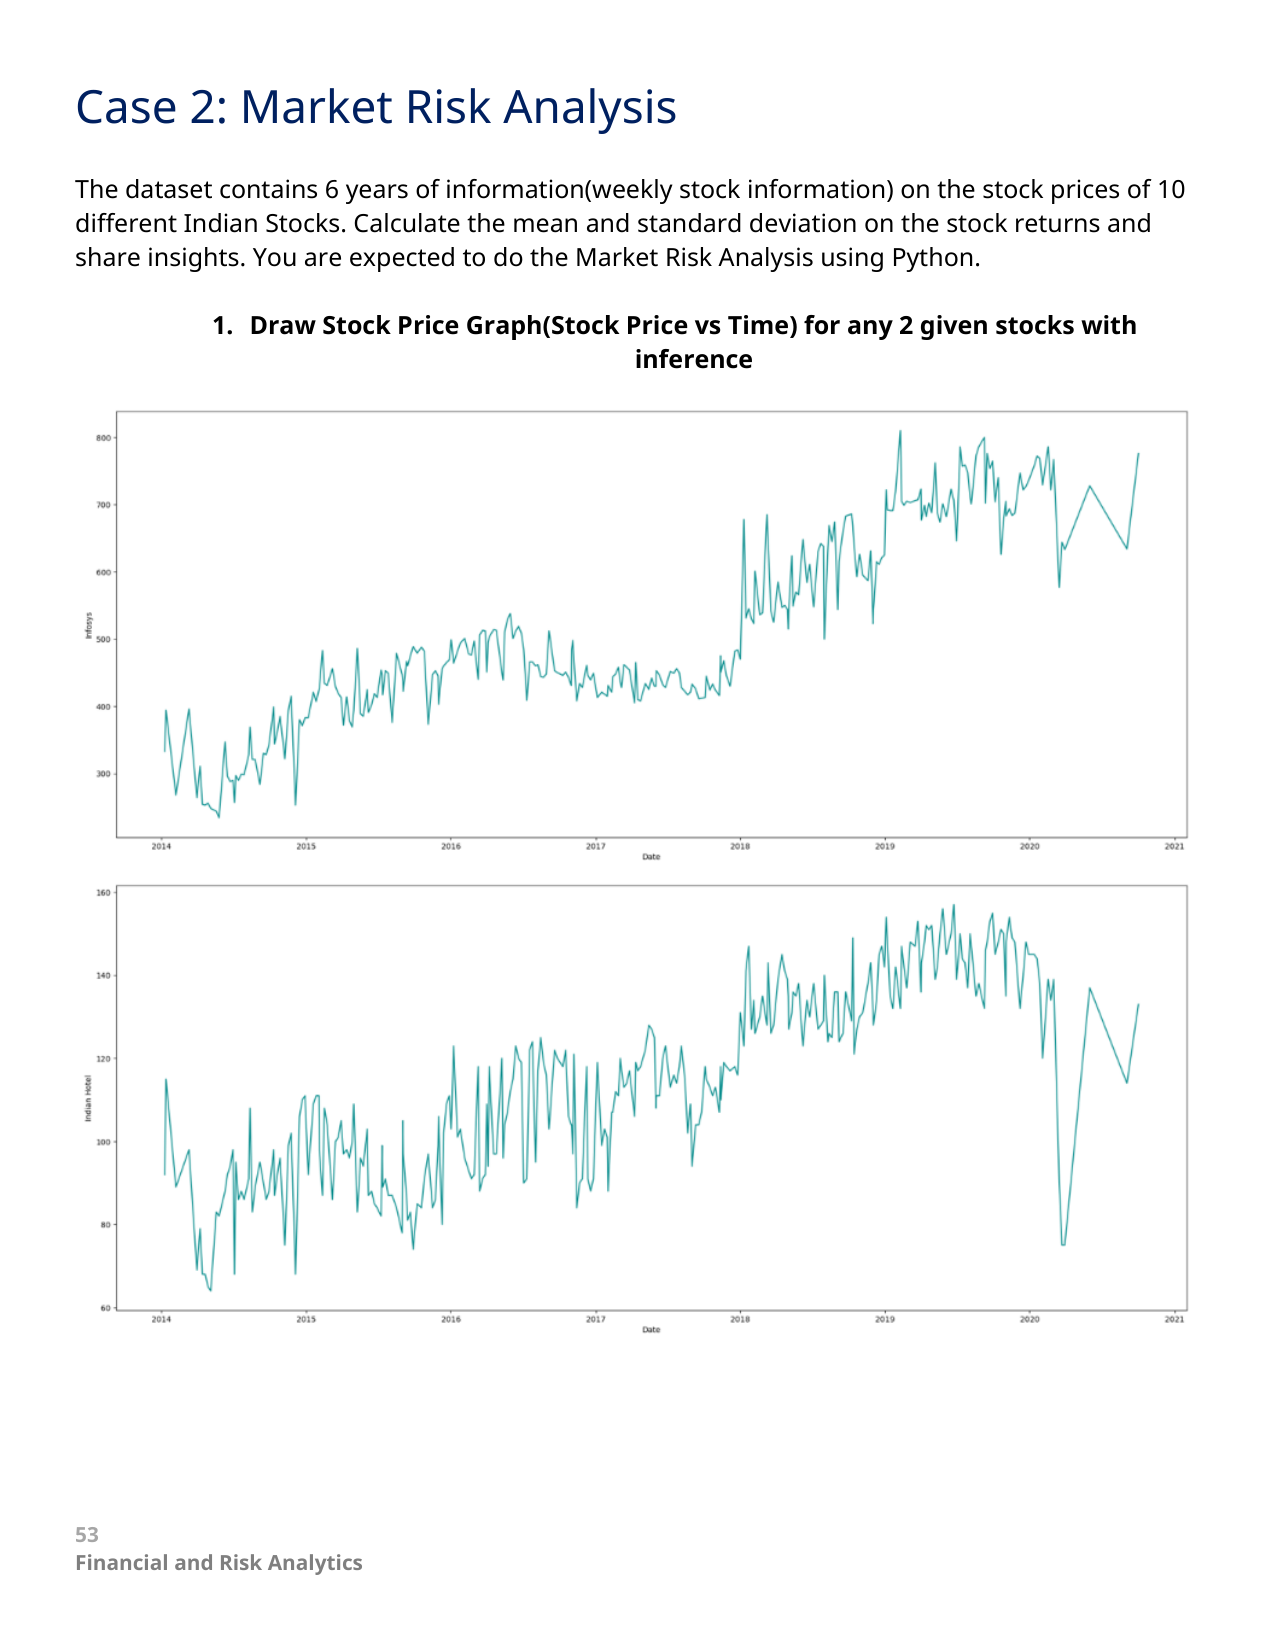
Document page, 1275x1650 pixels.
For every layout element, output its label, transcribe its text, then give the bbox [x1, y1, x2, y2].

text The dataset contains 6 years of information(weekly stock information) on the stock prices of 10 different Indian Stocks. Calculate the mean and standard deviation on the stock returns and share insights. You are expected to do the Market Risk Analysis using Python. [75, 171, 1200, 274]
picture [75, 406, 1200, 1353]
list Draw Stock Price Graph(Stock Price vs Time) for any 2 given stocks with inference [753, 308, 1200, 376]
subtitle Case 2: Market Risk Analysis [75, 75, 1200, 137]
list Draw Stock Price Graph(Stock Price vs Time) for any 2 given stocks with inference [150, 308, 635, 376]
